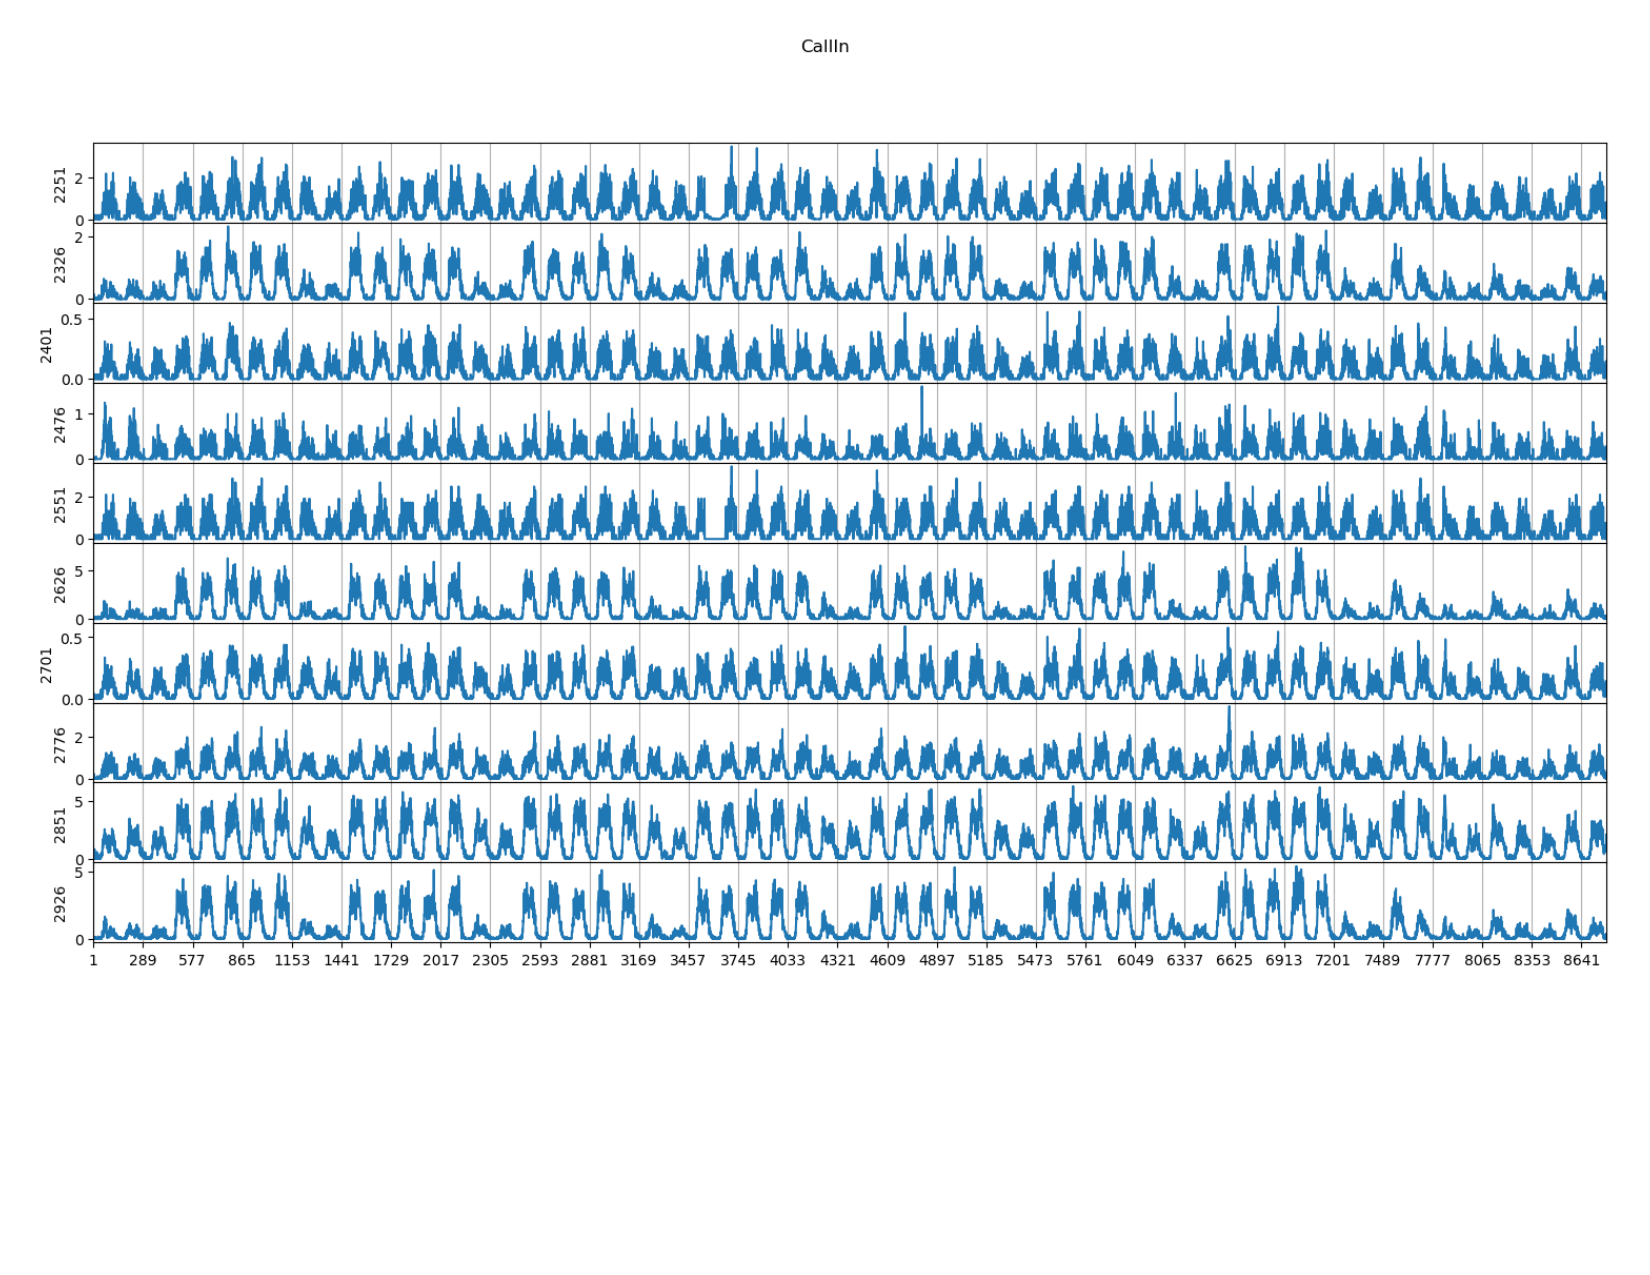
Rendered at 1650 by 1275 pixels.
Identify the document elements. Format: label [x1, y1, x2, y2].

picture [29, 29, 1620, 978]
